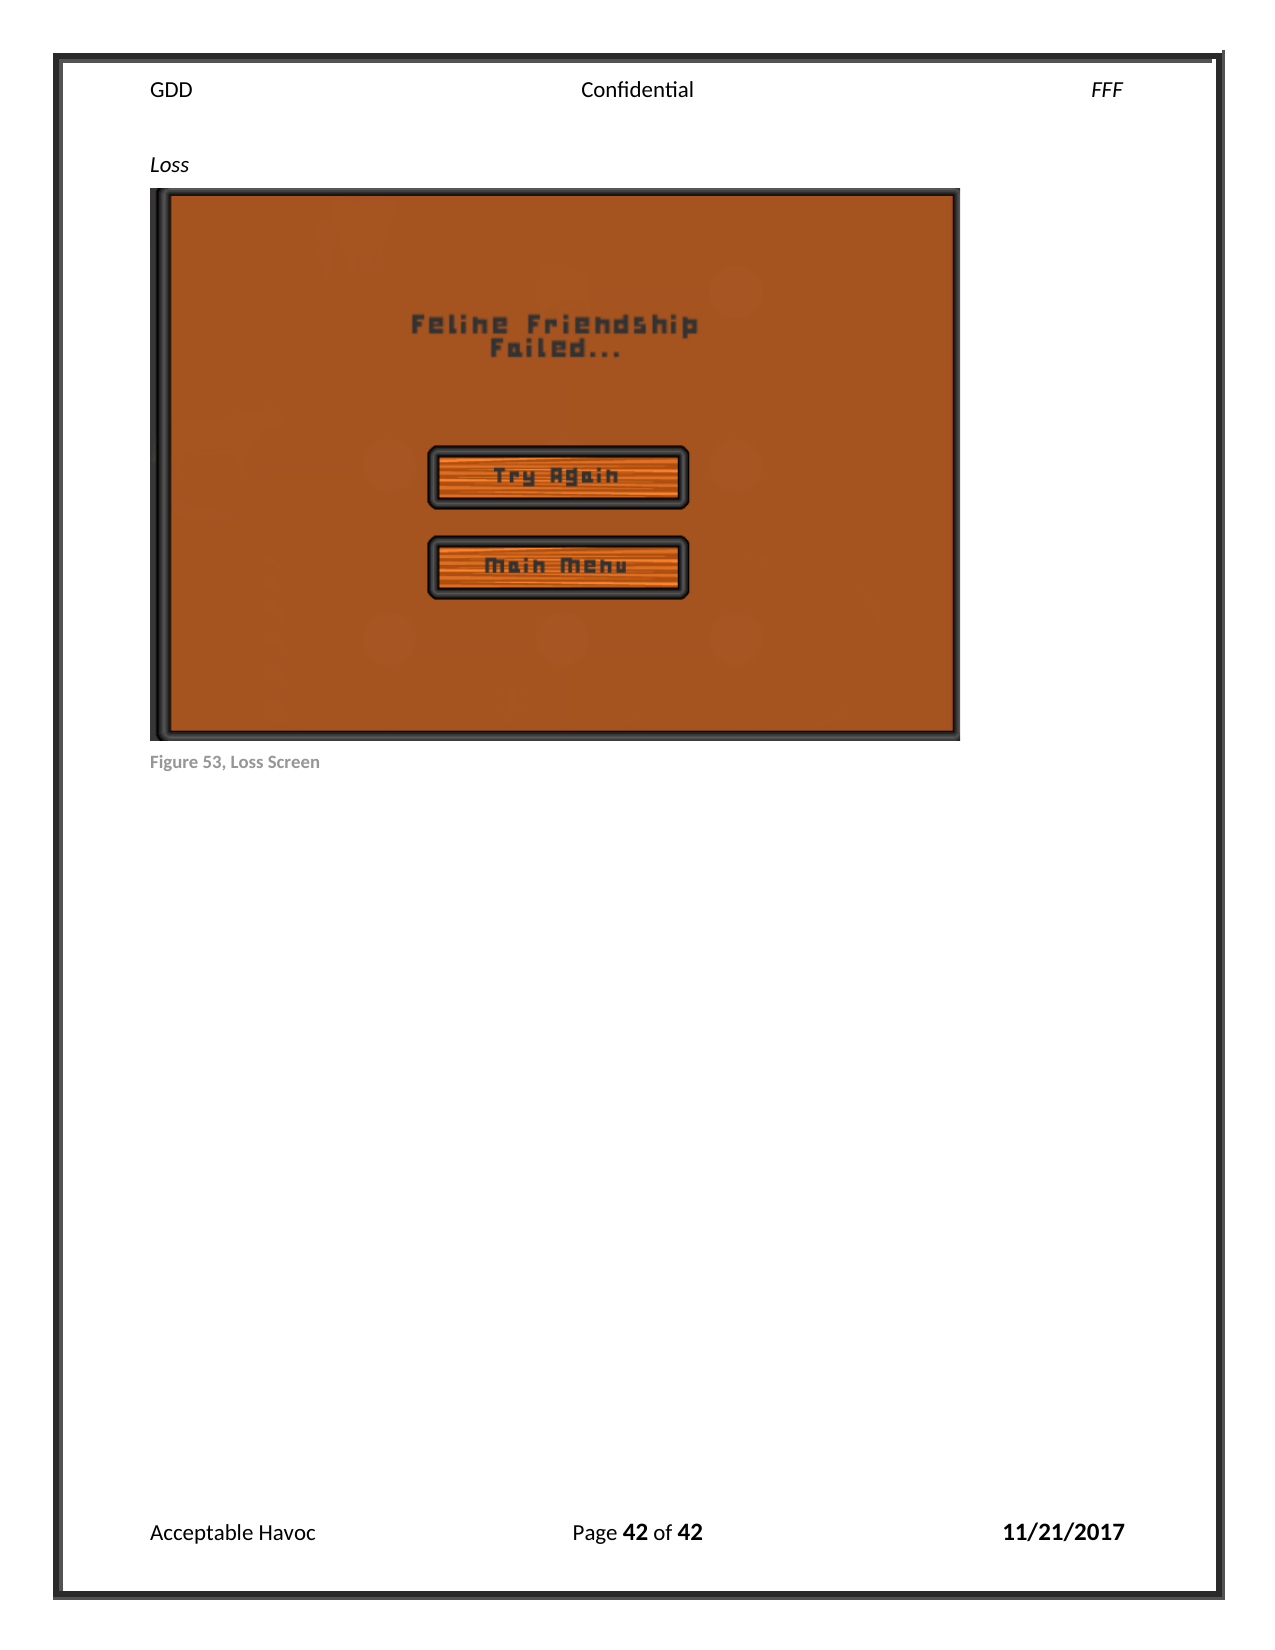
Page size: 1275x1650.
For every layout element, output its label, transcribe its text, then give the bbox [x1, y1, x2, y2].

text Loss [150, 150, 1125, 178]
picture [150, 188, 961, 741]
